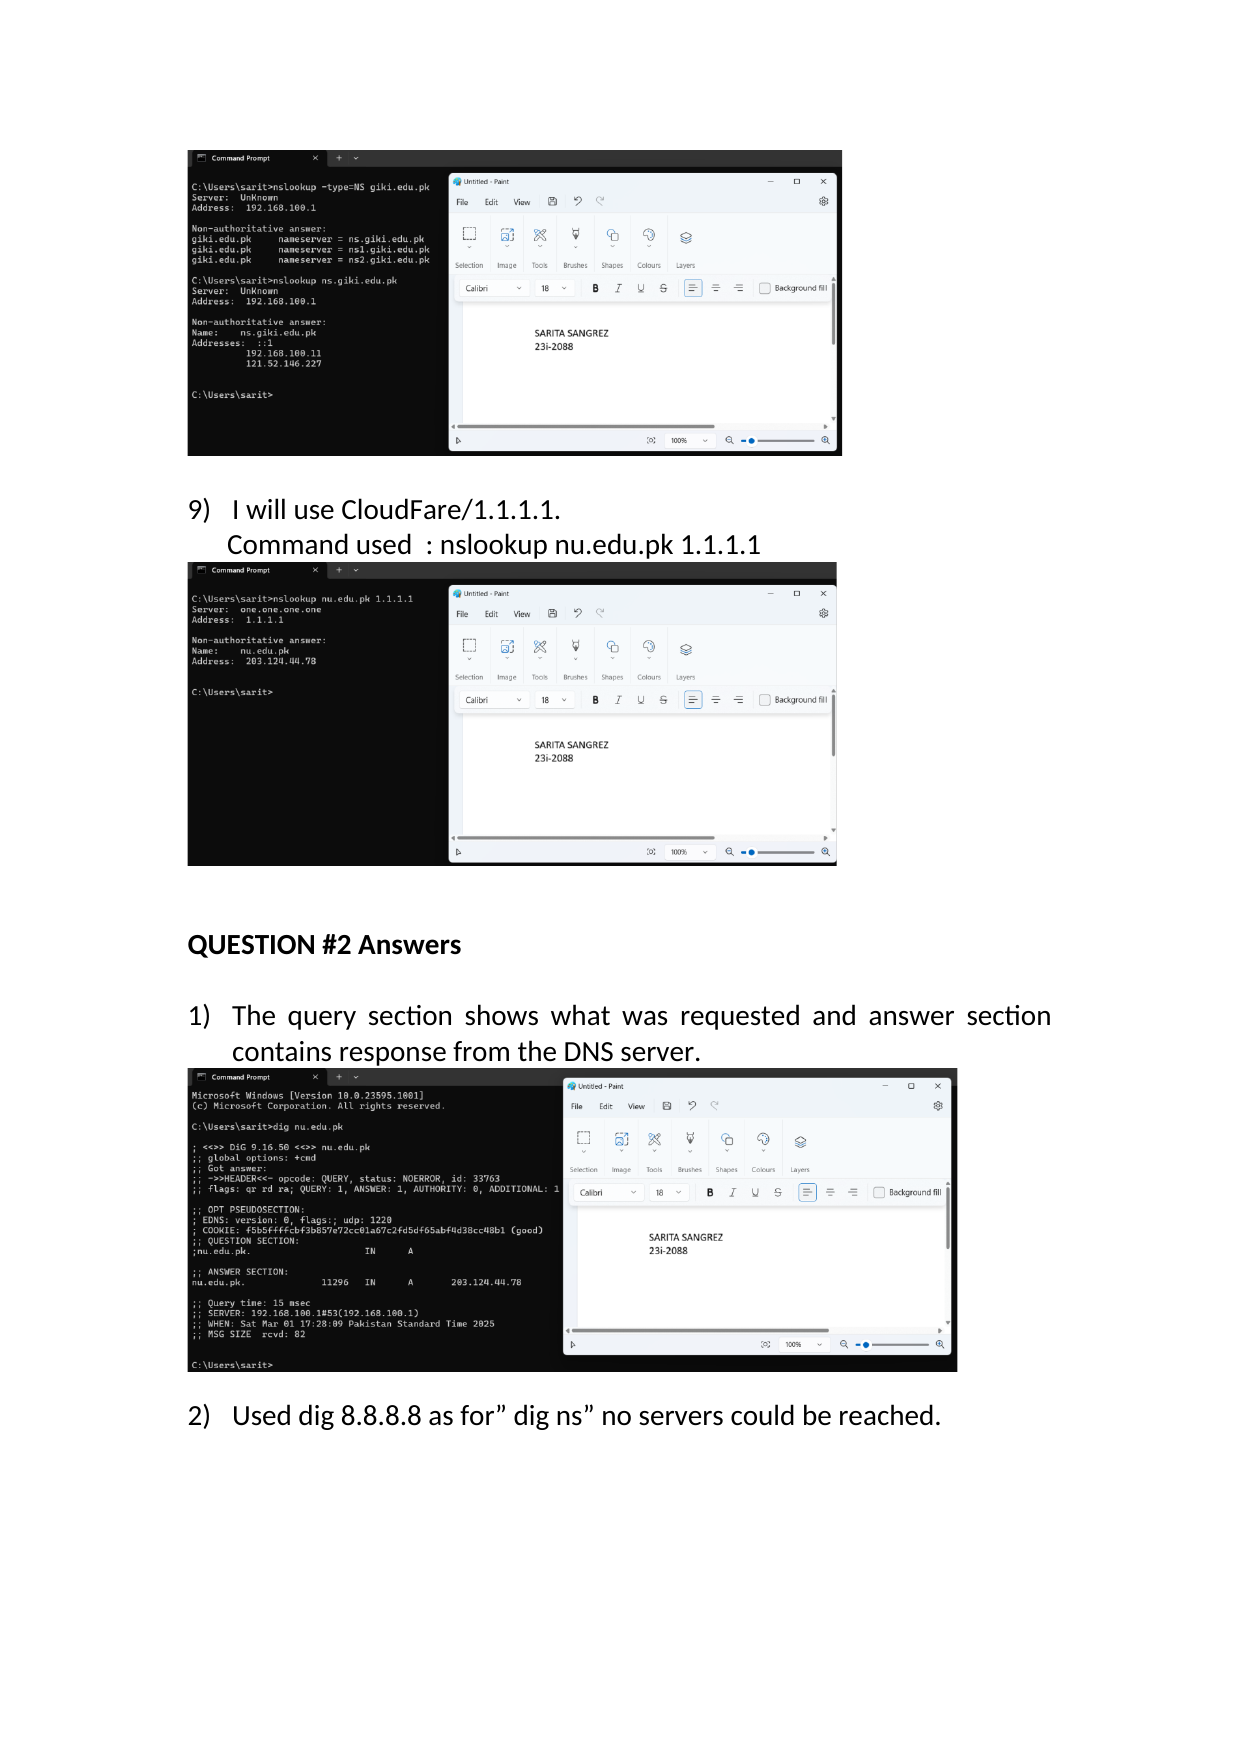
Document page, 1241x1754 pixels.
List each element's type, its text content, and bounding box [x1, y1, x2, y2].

picture [187, 150, 843, 456]
list I will use CloudFare/1.1.1.1. [187, 491, 1053, 526]
picture [187, 562, 837, 866]
list Command used : nslookup nu.edu.pk 1.1.1.1 [187, 526, 1053, 562]
list Used dig 8.8.8.8 as for” dig ns” no servers could be reached. [187, 1397, 1053, 1432]
list QUESTION #2 Answers [187, 926, 1053, 962]
picture [187, 1068, 958, 1372]
list The query section shows what was requested and answer section contains response from the DNS server. [187, 997, 1053, 1069]
